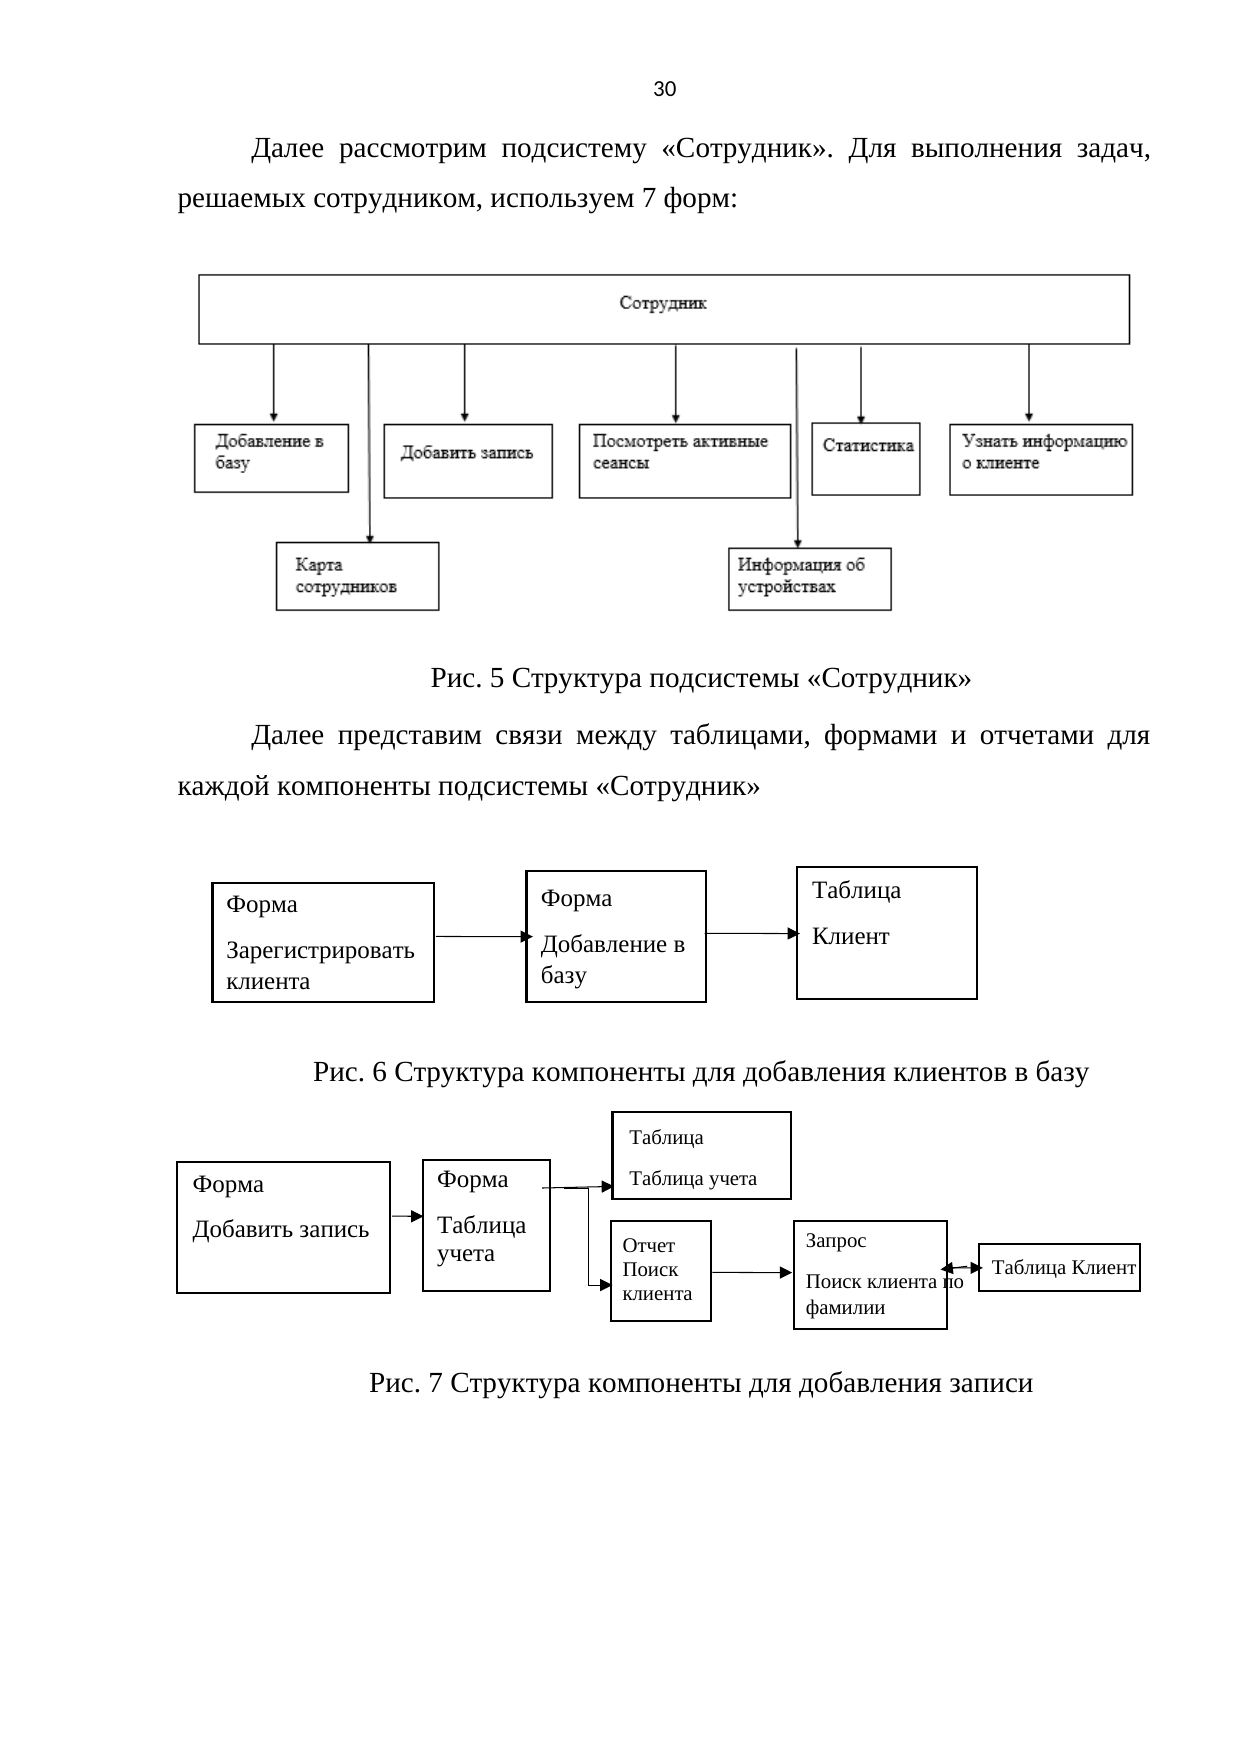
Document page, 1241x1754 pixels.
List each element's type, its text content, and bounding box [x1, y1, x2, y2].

text Далее рассмотрим подсистему «Сотрудник». Для выполнения задач, решаемых сотрудником, используем 7 форм: [177, 130, 1152, 214]
text Рис. 7 Структура компоненты для добавления записи [177, 1366, 1152, 1399]
text Рис. 5 Структура подсистемы «Сотрудник» [177, 660, 1152, 694]
text Рис. 6 Структура компоненты для добавления клиентов в базу [177, 1054, 1152, 1088]
text Далее представим связи между таблицами, формами и отчетами для каждой компоненты подсистемы «Сотрудник» [177, 717, 1152, 801]
picture [177, 237, 1152, 637]
